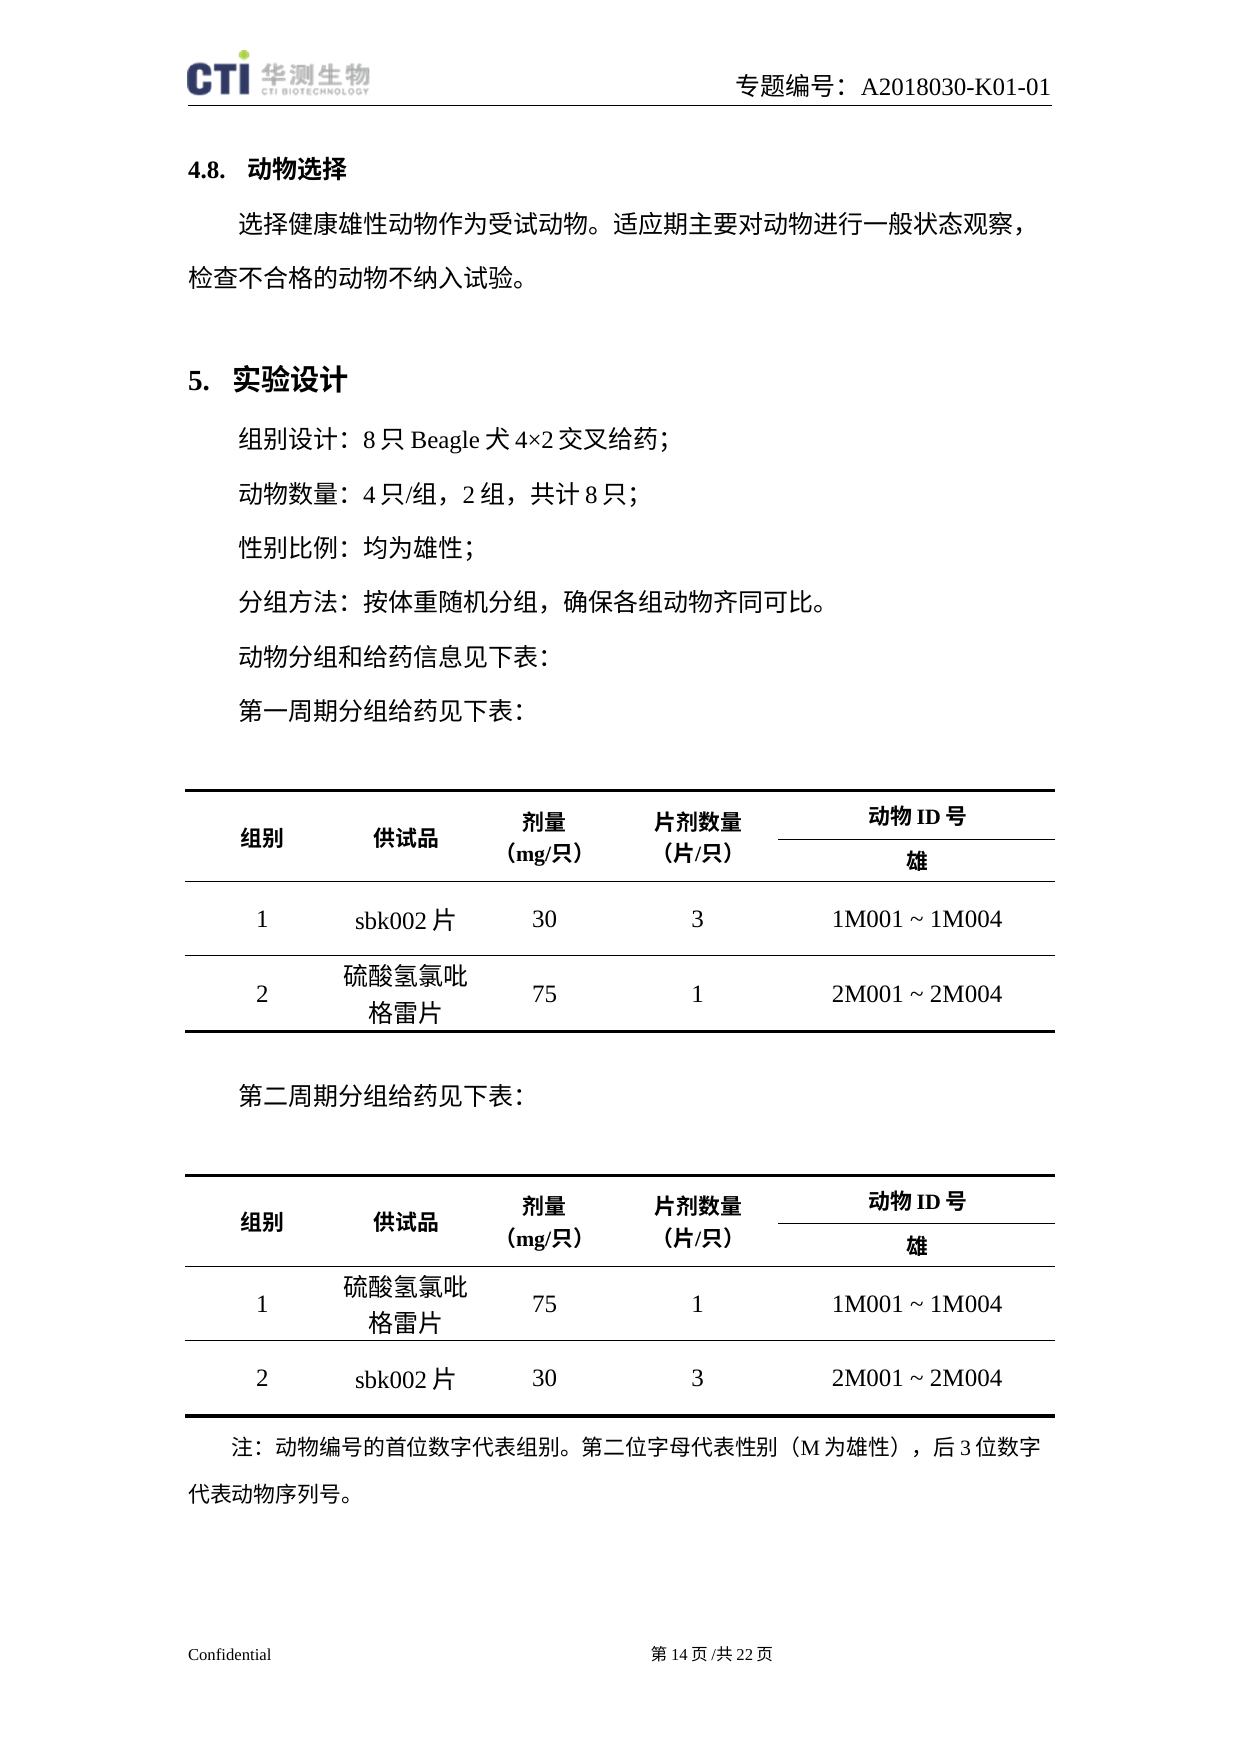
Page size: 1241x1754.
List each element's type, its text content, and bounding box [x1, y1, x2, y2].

table_cell 30 [473, 882, 616, 955]
text 选择健康雄性动物作为受试动物。适应期主要对动物进行一般状态观察，检查不合格的动物不纳入试验。 [188, 204, 1052, 295]
table_header 供试品 [339, 1177, 472, 1266]
table_cell sbk002片 [339, 882, 472, 955]
table_cell 雄 [778, 1224, 1055, 1266]
table_cell 1 [616, 1267, 778, 1340]
table_header 动物ID号 [778, 792, 1055, 839]
table_cell 雄 [778, 840, 1055, 881]
text 第一周期分组给药见下表： [188, 692, 1052, 728]
table_cell 2M001 ~ 2M004 [778, 956, 1055, 1030]
table_header 剂量 （mg/只） [473, 1177, 616, 1266]
text 分组方法：按体重随机分组，确保各组动物齐同可比。 [188, 583, 1052, 619]
table_header 组别 [185, 1177, 339, 1266]
table_cell 3 [616, 1341, 778, 1414]
table_cell sbk002片 [339, 1341, 472, 1414]
table_cell 硫酸氢氯吡格雷片 [339, 956, 472, 1030]
table_cell 2M001 ~ 2M004 [778, 1341, 1055, 1414]
table_header 动物ID号 [778, 1177, 1055, 1223]
table_header 供试品 [339, 792, 472, 881]
table_header 剂量 （mg/只） [473, 792, 616, 881]
text 注：动物编号的首位数字代表组别。第二位字母代表性别（M为雄性），后3位数字代表动物序列号。 [188, 1430, 1052, 1509]
picture [187, 50, 370, 96]
table_cell 2 [185, 1341, 339, 1414]
list 动物选择 [188, 150, 1052, 186]
table_cell 75 [473, 1267, 616, 1340]
table_cell 1M001 ~ 1M004 [778, 1267, 1055, 1340]
text 第二周期分组给药见下表： [188, 1076, 1052, 1112]
text 性别比例：均为雄性； [188, 528, 1052, 565]
table_cell 3 [616, 882, 778, 955]
text 动物分组和给药信息见下表： [188, 637, 1052, 673]
table_cell 1 [616, 956, 778, 1030]
table_cell 硫酸氢氯吡格雷片 [339, 1267, 472, 1340]
table_header 组别 [185, 792, 339, 881]
table_cell 1M001 ~ 1M004 [778, 882, 1055, 955]
table_header 片剂数量 （片/只） [616, 1177, 778, 1266]
subtitle 实验设计 [188, 356, 1052, 398]
text 组别设计：8只Beagle犬4×2交叉给药； [188, 420, 1052, 456]
table_cell 2 [185, 956, 339, 1030]
table_cell 1 [185, 882, 339, 955]
table_cell 30 [473, 1341, 616, 1414]
table_header 片剂数量 （片/只） [616, 792, 778, 881]
table_cell 1 [185, 1267, 339, 1340]
table_cell 75 [473, 956, 616, 1030]
text 动物数量：4只/组，2组，共计8只； [188, 474, 1052, 510]
